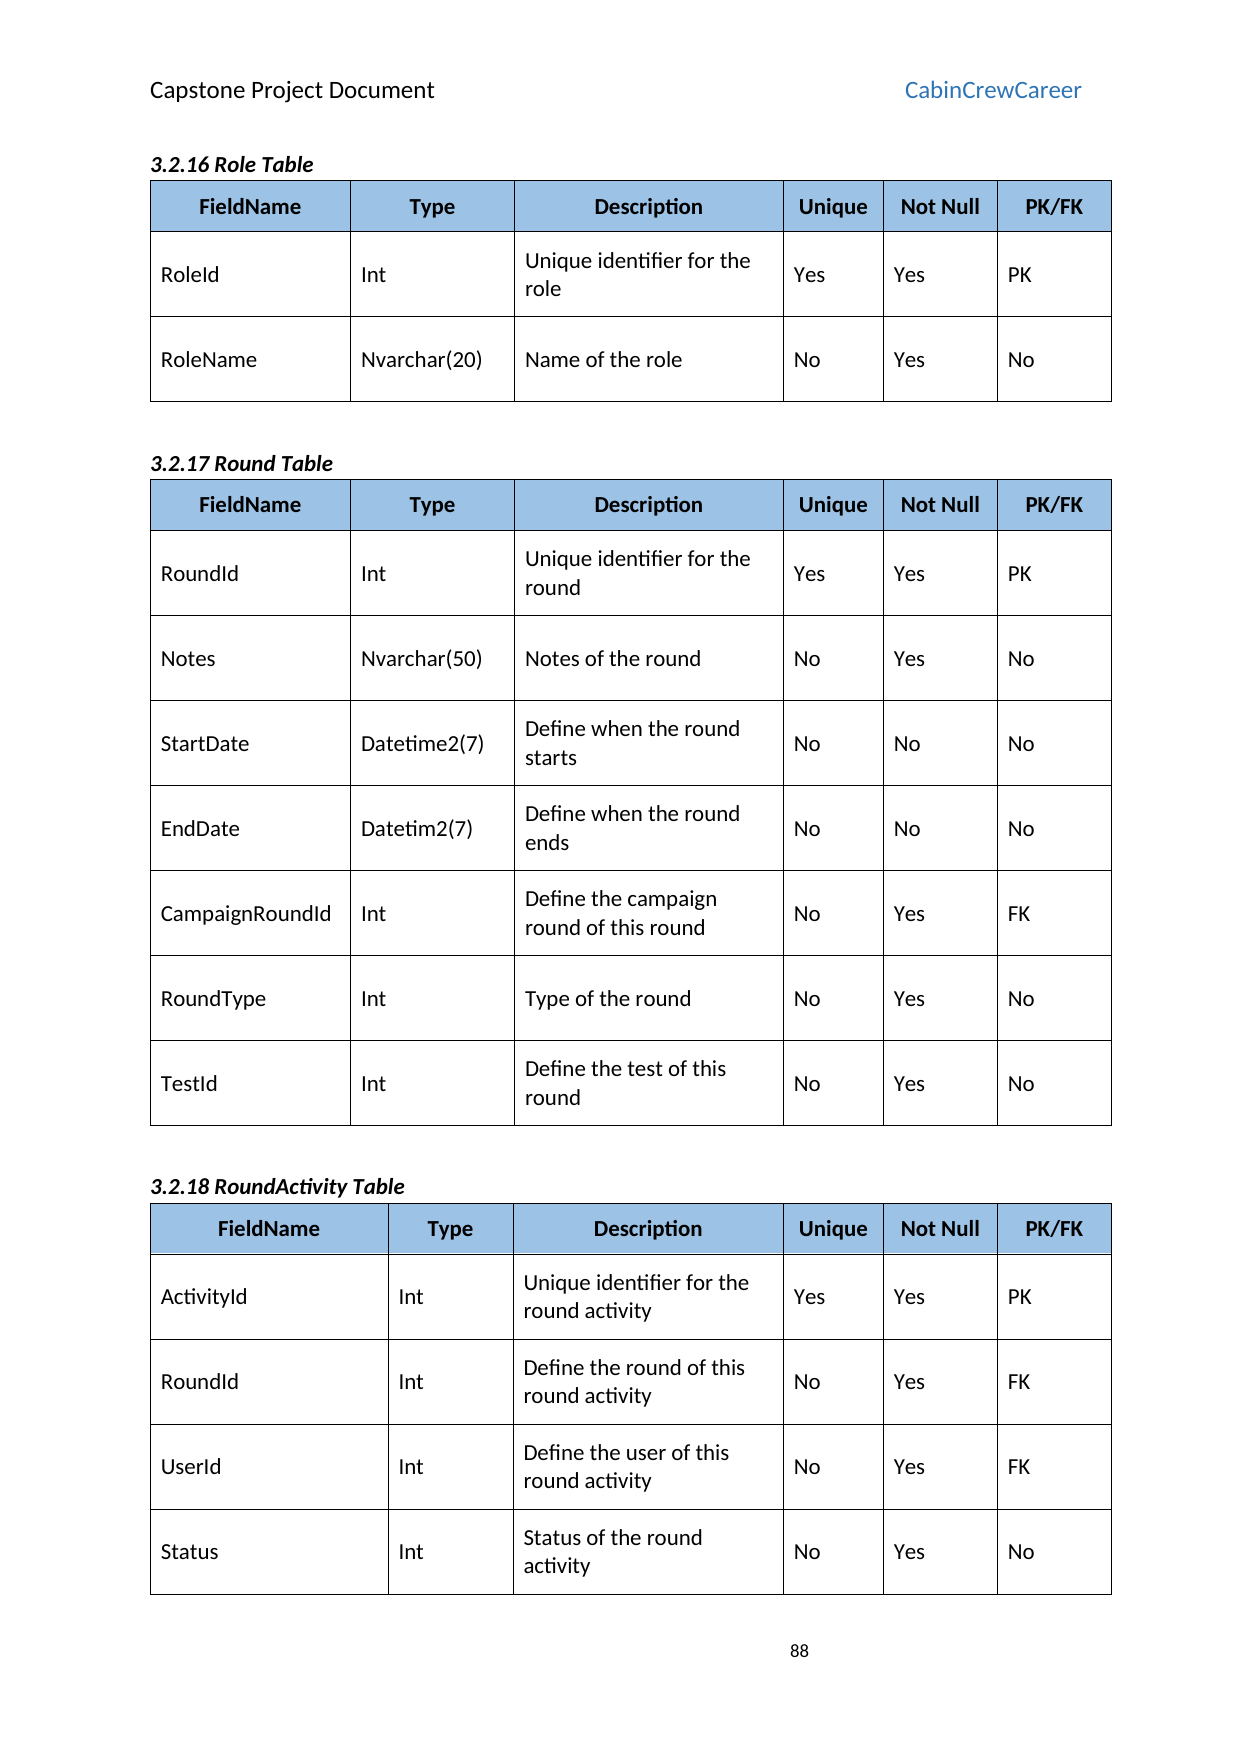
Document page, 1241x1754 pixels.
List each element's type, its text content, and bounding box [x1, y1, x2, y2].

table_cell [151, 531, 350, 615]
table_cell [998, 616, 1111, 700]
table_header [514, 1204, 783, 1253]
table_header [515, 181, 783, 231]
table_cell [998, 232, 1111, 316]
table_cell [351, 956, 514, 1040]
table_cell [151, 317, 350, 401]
subtitle 3.2.16 Role Table [150, 150, 1090, 178]
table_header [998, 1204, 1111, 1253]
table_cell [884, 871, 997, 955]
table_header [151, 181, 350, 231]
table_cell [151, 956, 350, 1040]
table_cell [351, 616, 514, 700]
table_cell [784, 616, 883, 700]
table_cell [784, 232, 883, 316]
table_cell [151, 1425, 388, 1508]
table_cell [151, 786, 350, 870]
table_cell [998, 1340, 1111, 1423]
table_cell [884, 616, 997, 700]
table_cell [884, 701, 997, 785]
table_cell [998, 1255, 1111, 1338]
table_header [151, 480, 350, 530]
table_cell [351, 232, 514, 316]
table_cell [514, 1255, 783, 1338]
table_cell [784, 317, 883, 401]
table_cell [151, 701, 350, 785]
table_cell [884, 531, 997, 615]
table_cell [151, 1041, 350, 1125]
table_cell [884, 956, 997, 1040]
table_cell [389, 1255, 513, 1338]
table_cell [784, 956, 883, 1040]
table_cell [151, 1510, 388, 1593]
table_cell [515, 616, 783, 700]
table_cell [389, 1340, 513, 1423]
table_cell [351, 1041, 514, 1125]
subtitle 3.2.18 RoundActivity Table [150, 1172, 1090, 1200]
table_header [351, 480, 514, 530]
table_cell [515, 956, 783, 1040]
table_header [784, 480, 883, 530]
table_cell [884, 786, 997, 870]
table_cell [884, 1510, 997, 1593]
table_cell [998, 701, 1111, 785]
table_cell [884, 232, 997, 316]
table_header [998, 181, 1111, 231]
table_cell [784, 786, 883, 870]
subtitle 3.2.17 Round Table [150, 449, 1090, 477]
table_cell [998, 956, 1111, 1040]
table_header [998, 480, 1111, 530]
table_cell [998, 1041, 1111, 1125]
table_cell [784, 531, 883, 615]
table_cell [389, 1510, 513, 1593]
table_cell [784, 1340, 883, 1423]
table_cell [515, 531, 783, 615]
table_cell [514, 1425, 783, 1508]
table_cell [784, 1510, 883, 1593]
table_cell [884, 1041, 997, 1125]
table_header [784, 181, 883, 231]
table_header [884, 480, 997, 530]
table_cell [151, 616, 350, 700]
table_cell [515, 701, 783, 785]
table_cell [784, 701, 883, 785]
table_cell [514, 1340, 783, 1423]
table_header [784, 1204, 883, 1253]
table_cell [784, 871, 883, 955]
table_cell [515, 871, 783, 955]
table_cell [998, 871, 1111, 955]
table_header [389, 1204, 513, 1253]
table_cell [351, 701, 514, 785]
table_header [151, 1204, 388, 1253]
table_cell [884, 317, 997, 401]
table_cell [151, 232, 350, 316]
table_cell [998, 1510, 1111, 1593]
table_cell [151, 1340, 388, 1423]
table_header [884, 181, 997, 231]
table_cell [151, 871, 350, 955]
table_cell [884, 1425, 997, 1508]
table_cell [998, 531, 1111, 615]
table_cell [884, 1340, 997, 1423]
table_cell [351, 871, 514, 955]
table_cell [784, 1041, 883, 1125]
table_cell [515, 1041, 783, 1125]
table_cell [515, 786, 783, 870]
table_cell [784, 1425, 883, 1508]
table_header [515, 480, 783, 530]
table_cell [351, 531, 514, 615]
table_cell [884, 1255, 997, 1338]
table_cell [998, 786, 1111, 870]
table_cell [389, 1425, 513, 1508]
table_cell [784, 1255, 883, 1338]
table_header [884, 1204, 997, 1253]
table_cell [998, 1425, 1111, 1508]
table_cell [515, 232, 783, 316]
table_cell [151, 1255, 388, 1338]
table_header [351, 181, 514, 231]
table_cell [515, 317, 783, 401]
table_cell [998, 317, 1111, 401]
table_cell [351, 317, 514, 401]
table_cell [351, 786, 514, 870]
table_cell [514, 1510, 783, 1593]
